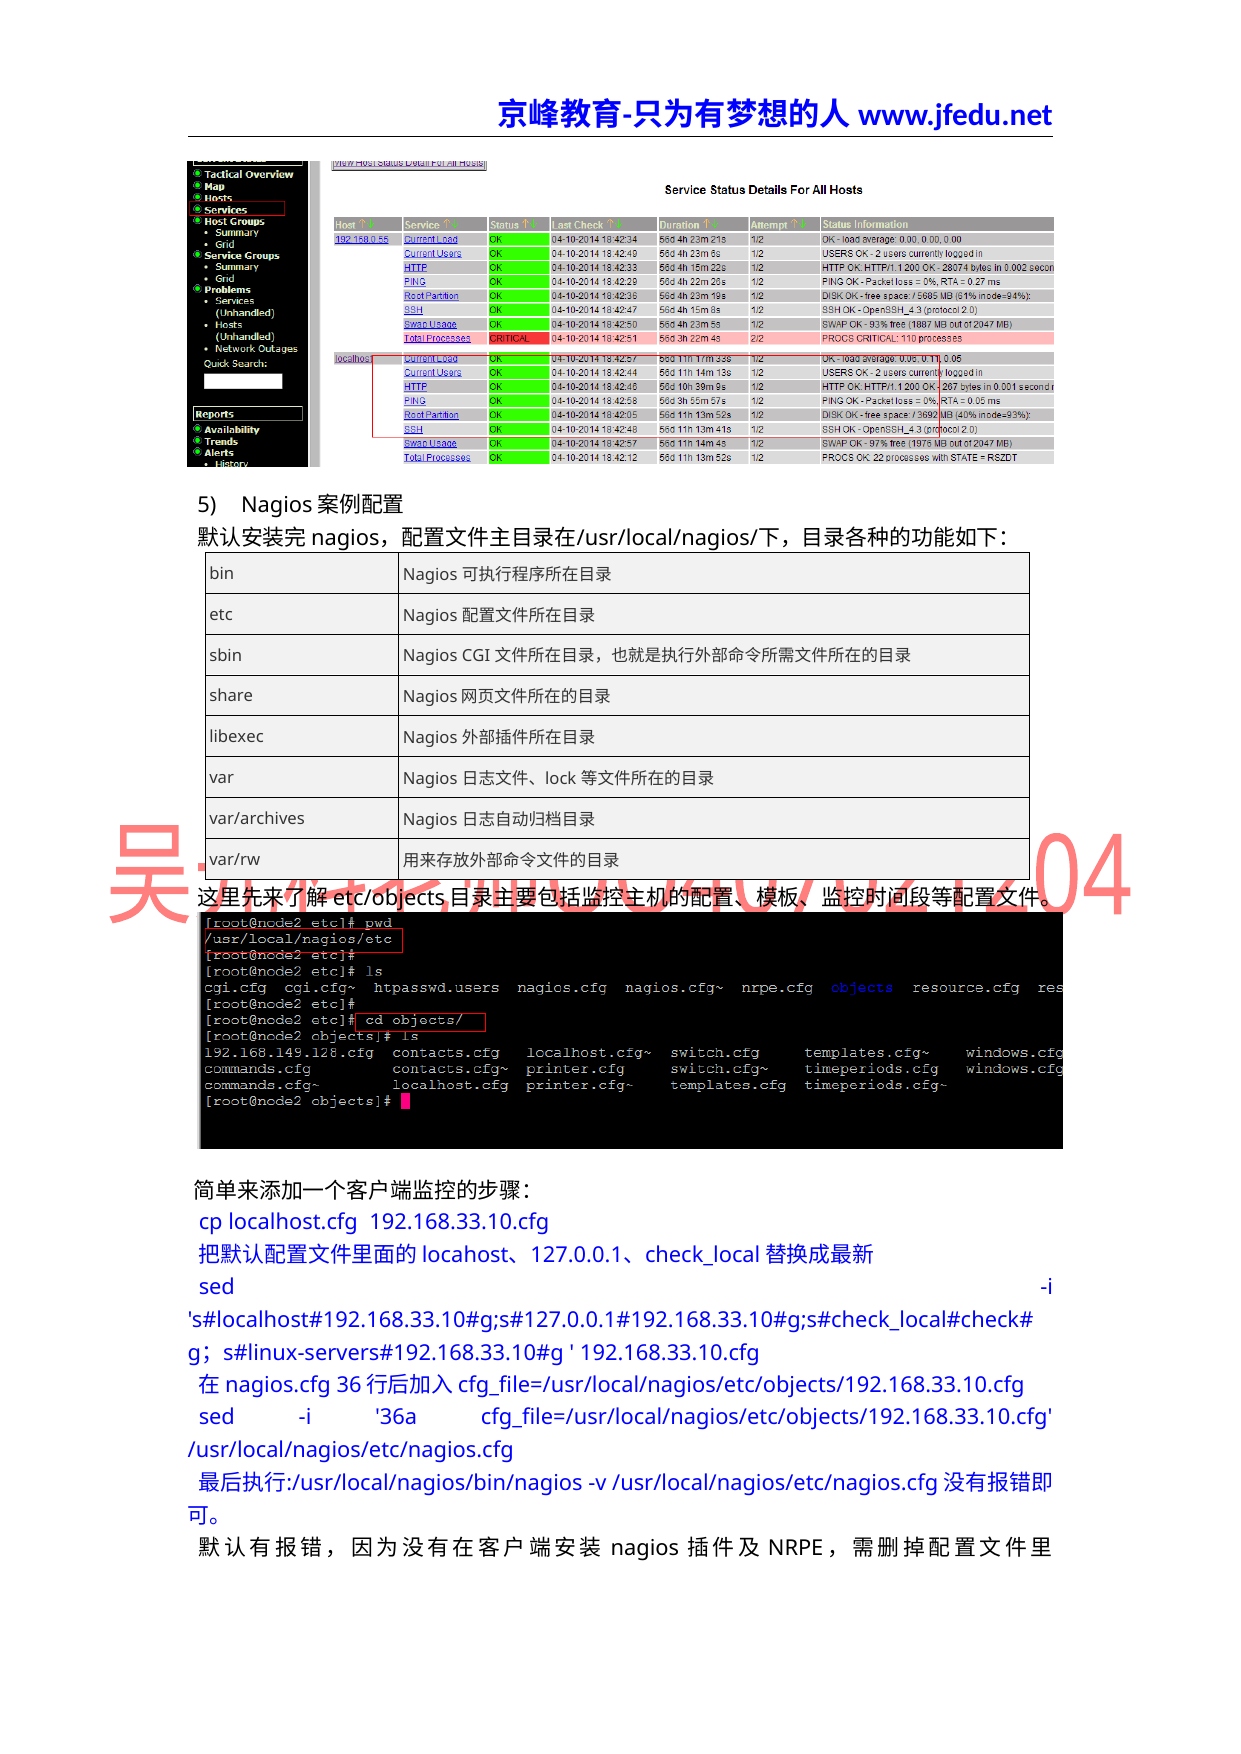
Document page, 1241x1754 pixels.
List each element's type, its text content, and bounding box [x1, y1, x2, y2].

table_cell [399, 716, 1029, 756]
picture [187, 161, 1054, 467]
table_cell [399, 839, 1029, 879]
list Nagios案例配置 [197, 487, 1053, 519]
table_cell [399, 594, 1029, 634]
text sed -i '36a cfg_file=/usr/local/nagios/etc/objects/192.168.33.10.cfg' /usr/local/nagios/etc/nagios.cfg [187, 1400, 1053, 1465]
text 这里先来了解etc/objects目录主要包括监控主机的配置、模板、监控时间段等配置文件。 [197, 880, 1053, 912]
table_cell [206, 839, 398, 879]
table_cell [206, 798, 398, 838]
text 默认安装完nagios，配置文件主目录在/usr/local/nagios/下，目录各种的功能如下： [197, 519, 1053, 552]
text 把默认配置文件里面的locahost、127.0.0.1、check_local替换成最新 [187, 1237, 1053, 1270]
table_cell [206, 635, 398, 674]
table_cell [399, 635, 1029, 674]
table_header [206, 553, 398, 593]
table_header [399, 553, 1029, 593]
picture [197, 912, 1063, 1149]
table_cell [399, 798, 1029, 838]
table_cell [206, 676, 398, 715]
text 简单来添加一个客户端监控的步骤： [187, 1172, 1053, 1205]
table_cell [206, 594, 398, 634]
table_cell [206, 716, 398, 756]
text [187, 1530, 1053, 1562]
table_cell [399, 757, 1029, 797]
text cp localhost.cfg 192.168.33.10.cfg [187, 1205, 1053, 1237]
text 在nagios.cfg 36行后加入cfg_file=/usr/local/nagios/etc/objects/192.168.33.10.cfg [187, 1367, 1053, 1400]
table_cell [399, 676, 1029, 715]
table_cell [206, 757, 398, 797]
text 最后执行:/usr/local/nagios/bin/nagios -v /usr/local/nagios/etc/nagios.cfg没有报错即可。 [187, 1465, 1053, 1530]
text sed -i 's#localhost#192.168.33.10#g;s#127.0.0.1#192.168.33.10#g;s#check_local#check#g；s#linux-servers#192.168.33.10#g ' 192.168.33.10.cfg [187, 1270, 1053, 1367]
